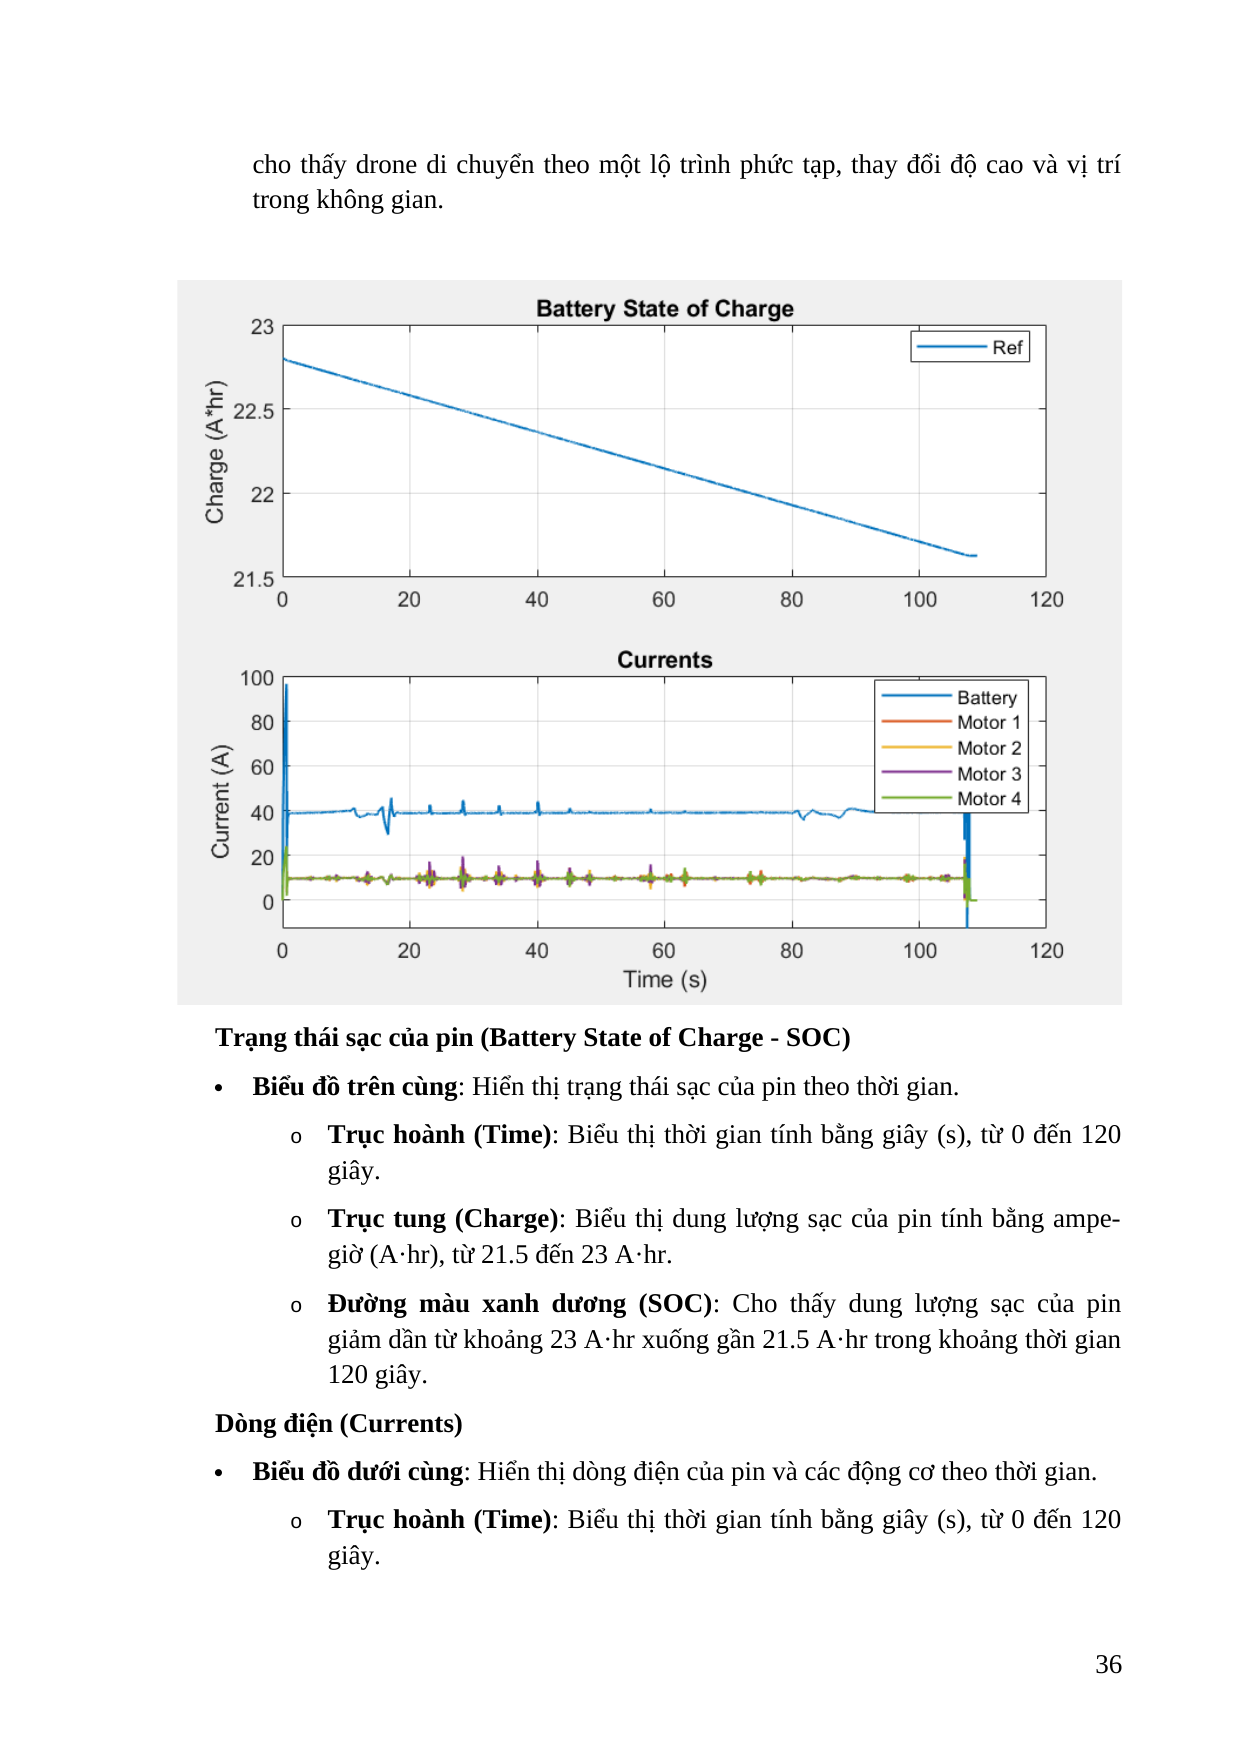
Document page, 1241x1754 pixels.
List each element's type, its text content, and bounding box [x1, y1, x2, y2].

picture [177, 280, 1123, 1005]
text Dòng điện (Currents) [177, 1407, 1122, 1438]
list Trục hoành (Time): Biểu thị thời gian tính bằng giây (s), từ 0 đến 120 giây. [290, 1118, 1122, 1185]
list Đường màu xanh dương (SOC): Cho thấy dung lượng sạc của pin giảm dần từ khoảng 23 A·hr xuống gần 21.5 A·hr trong khoảng thời gian 120 giây. [290, 1287, 1122, 1390]
text Trạng thái sạc của pin (Battery State of Charge - SOC) [177, 1022, 1122, 1053]
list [215, 148, 1122, 214]
list Trục hoành (Time): Biểu thị thời gian tính bằng giây (s), từ 0 đến 120 giây. [290, 1503, 1122, 1571]
list Biểu đồ dưới cùng: Hiển thị dòng điện của pin và các động cơ theo thời gian. [215, 1455, 1122, 1486]
list Trục tung (Charge): Biểu thị dung lượng sạc của pin tính bằng ampe-giờ (A·hr), từ 21.5 đến 23 A·hr. [290, 1202, 1122, 1270]
list Biểu đồ trên cùng: Hiển thị trạng thái sạc của pin theo thời gian. [215, 1070, 1122, 1101]
